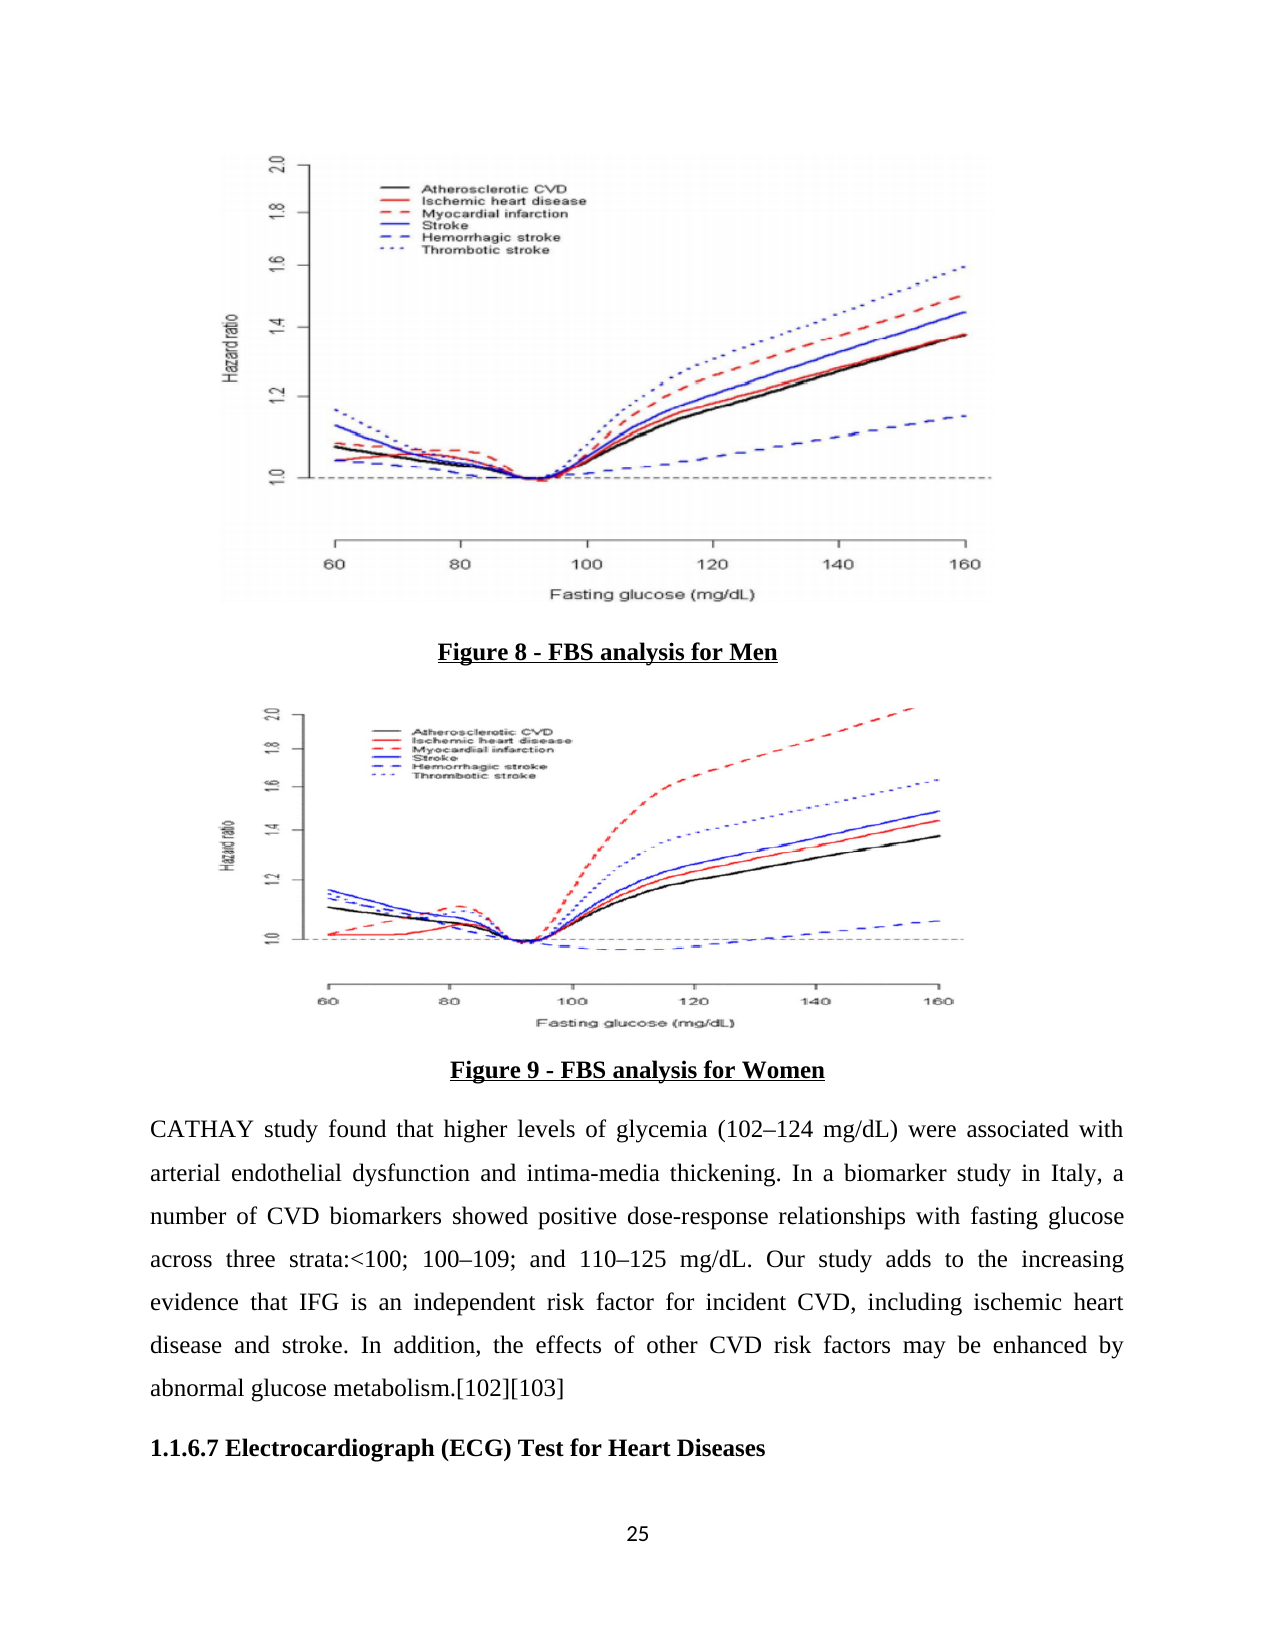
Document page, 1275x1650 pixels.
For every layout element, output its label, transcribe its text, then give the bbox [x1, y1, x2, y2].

text CATHAY study found that higher levels of glycemia (102–124 mg/dL) were associated with arterial endothelial dysfunction and intima-media thickening. In a biomarker study in Italy, a number of CVD biomarkers showed positive dose-response relationships with fasting glucose across three strata:<100; 100–109; and 110–125 mg/dL. Our study adds to the increasing evidence that IFG is an independent risk factor for incident CVD, including ischemic heart disease and stroke. In addition, the effects of other CVD risk factors may be enhanced by abnormal glucose metabolism.[102][103] [150, 1114, 1125, 1402]
text Figure 8 - FBS analysis for Men [150, 637, 1125, 666]
picture [150, 150, 1059, 607]
text 1.1.6.7 Electrocardiograph (ECG) Test for Heart Diseases [150, 1433, 1125, 1462]
picture [184, 696, 1091, 1041]
